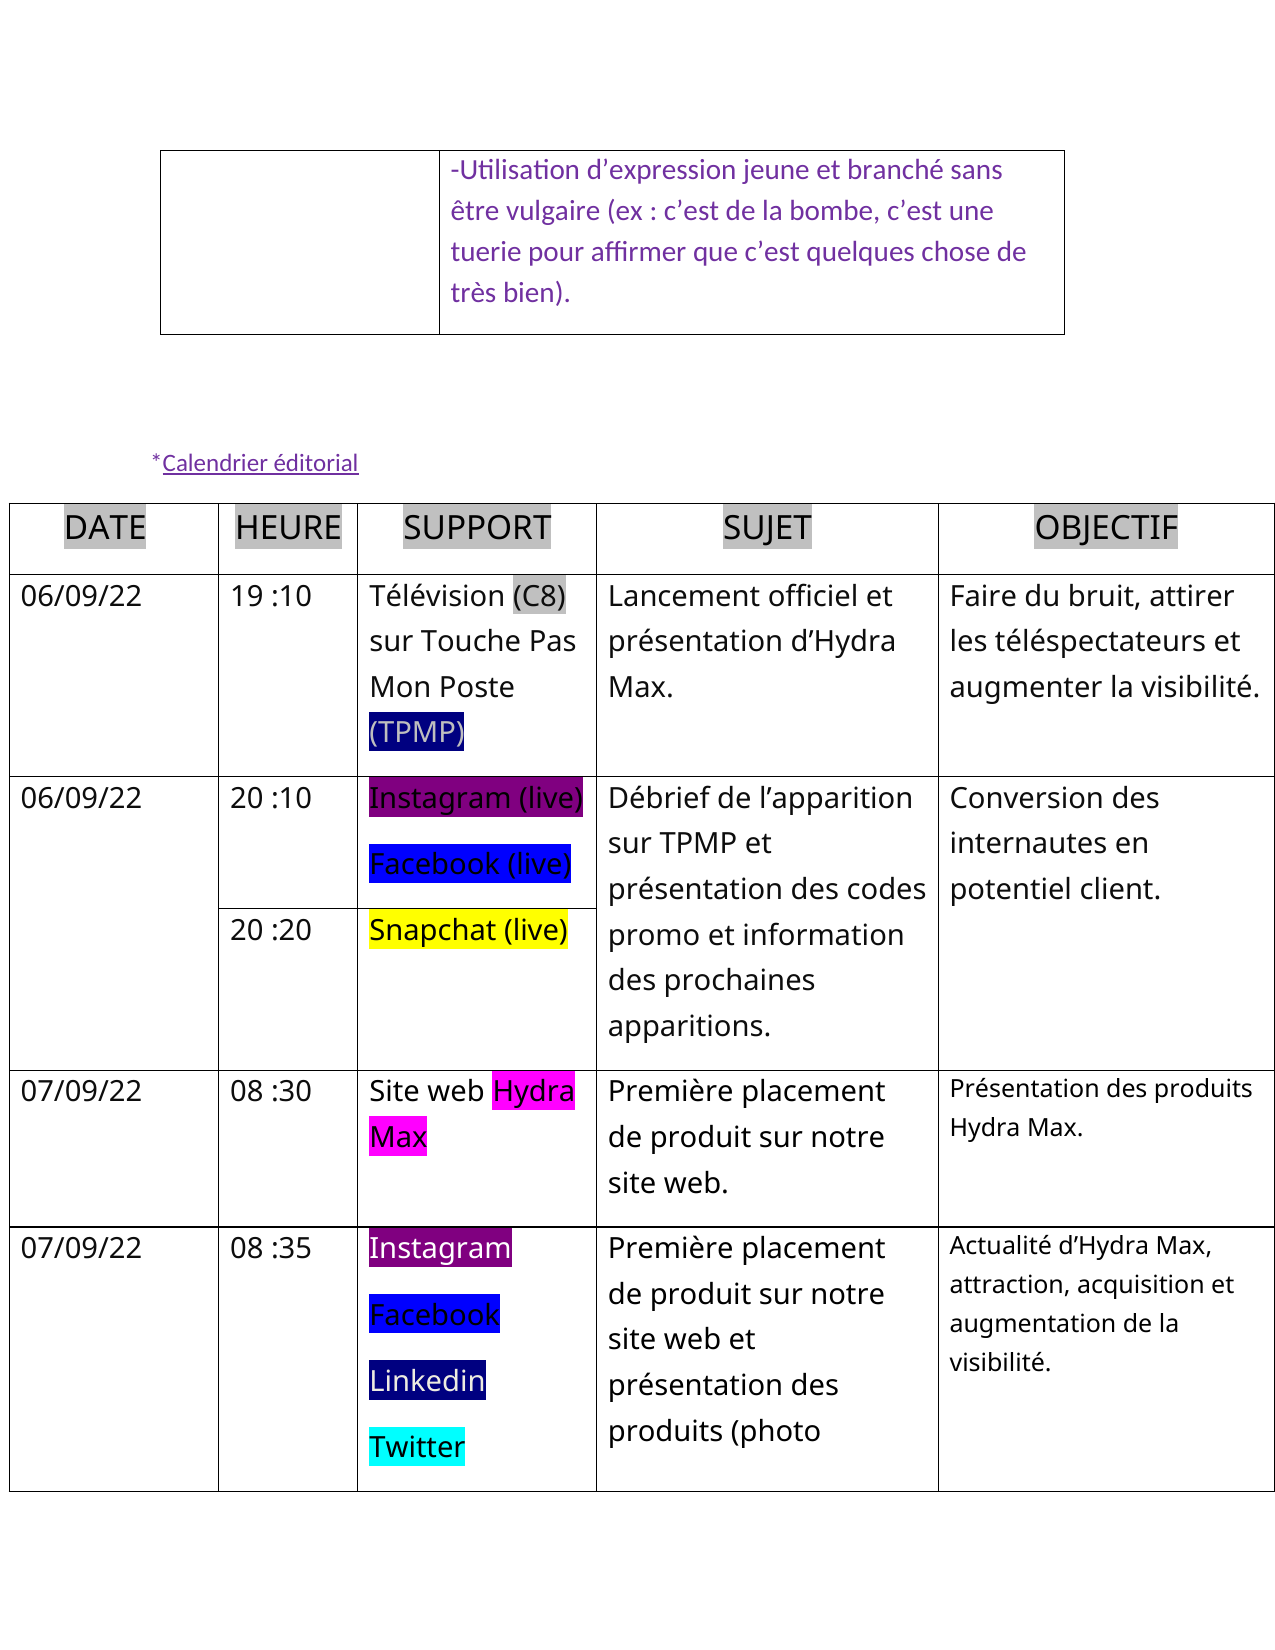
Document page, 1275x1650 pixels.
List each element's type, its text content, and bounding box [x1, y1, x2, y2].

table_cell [939, 1228, 1274, 1491]
table_cell 20 :20 [219, 909, 357, 1070]
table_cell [440, 151, 1064, 334]
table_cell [597, 1228, 938, 1491]
table_cell 07/09/22 [10, 1071, 218, 1226]
table_header SUPPORT [358, 504, 596, 574]
table_cell Présentation des produits Hydra Max. [939, 1071, 1274, 1226]
table_header SUJET [597, 504, 938, 574]
text *Calendrier éditorial [150, 447, 1125, 477]
table_cell Télévision (C8) sur Touche Pas Mon Poste (TPMP) [358, 575, 596, 776]
table_cell Conversion des internautes en potentiel client. [939, 777, 1274, 1070]
table_cell Lancement officiel et présentation d’Hydra Max. [597, 575, 938, 776]
table_cell 07/09/22 [10, 1228, 218, 1491]
table_header OBJECTIF [939, 504, 1274, 574]
table_cell 20 :10 [219, 777, 357, 908]
table_cell Site web Hydra Max [358, 1071, 596, 1226]
table_cell 06/09/22 [10, 777, 218, 1070]
table_cell Faire du bruit, attirer les téléspectateurs et augmenter la visibilité. [939, 575, 1274, 776]
table_cell Débrief de l’apparition sur TPMP et présentation des codes promo et information des prochaines apparitions. [597, 777, 938, 1070]
table_cell 19 :10 [219, 575, 357, 776]
table_cell Instagram (live) Facebook (live) [358, 777, 596, 908]
table_cell Snapchat (live) [358, 909, 596, 1070]
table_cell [161, 151, 439, 334]
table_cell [358, 1228, 596, 1491]
table_header DATE [10, 504, 218, 574]
table_cell 08 :35 [219, 1228, 357, 1491]
table_header HEURE [219, 504, 357, 574]
table_cell Première placement de produit sur notre site web. [597, 1071, 938, 1226]
table_cell 06/09/22 [10, 575, 218, 776]
table_cell 08 :30 [219, 1071, 357, 1226]
